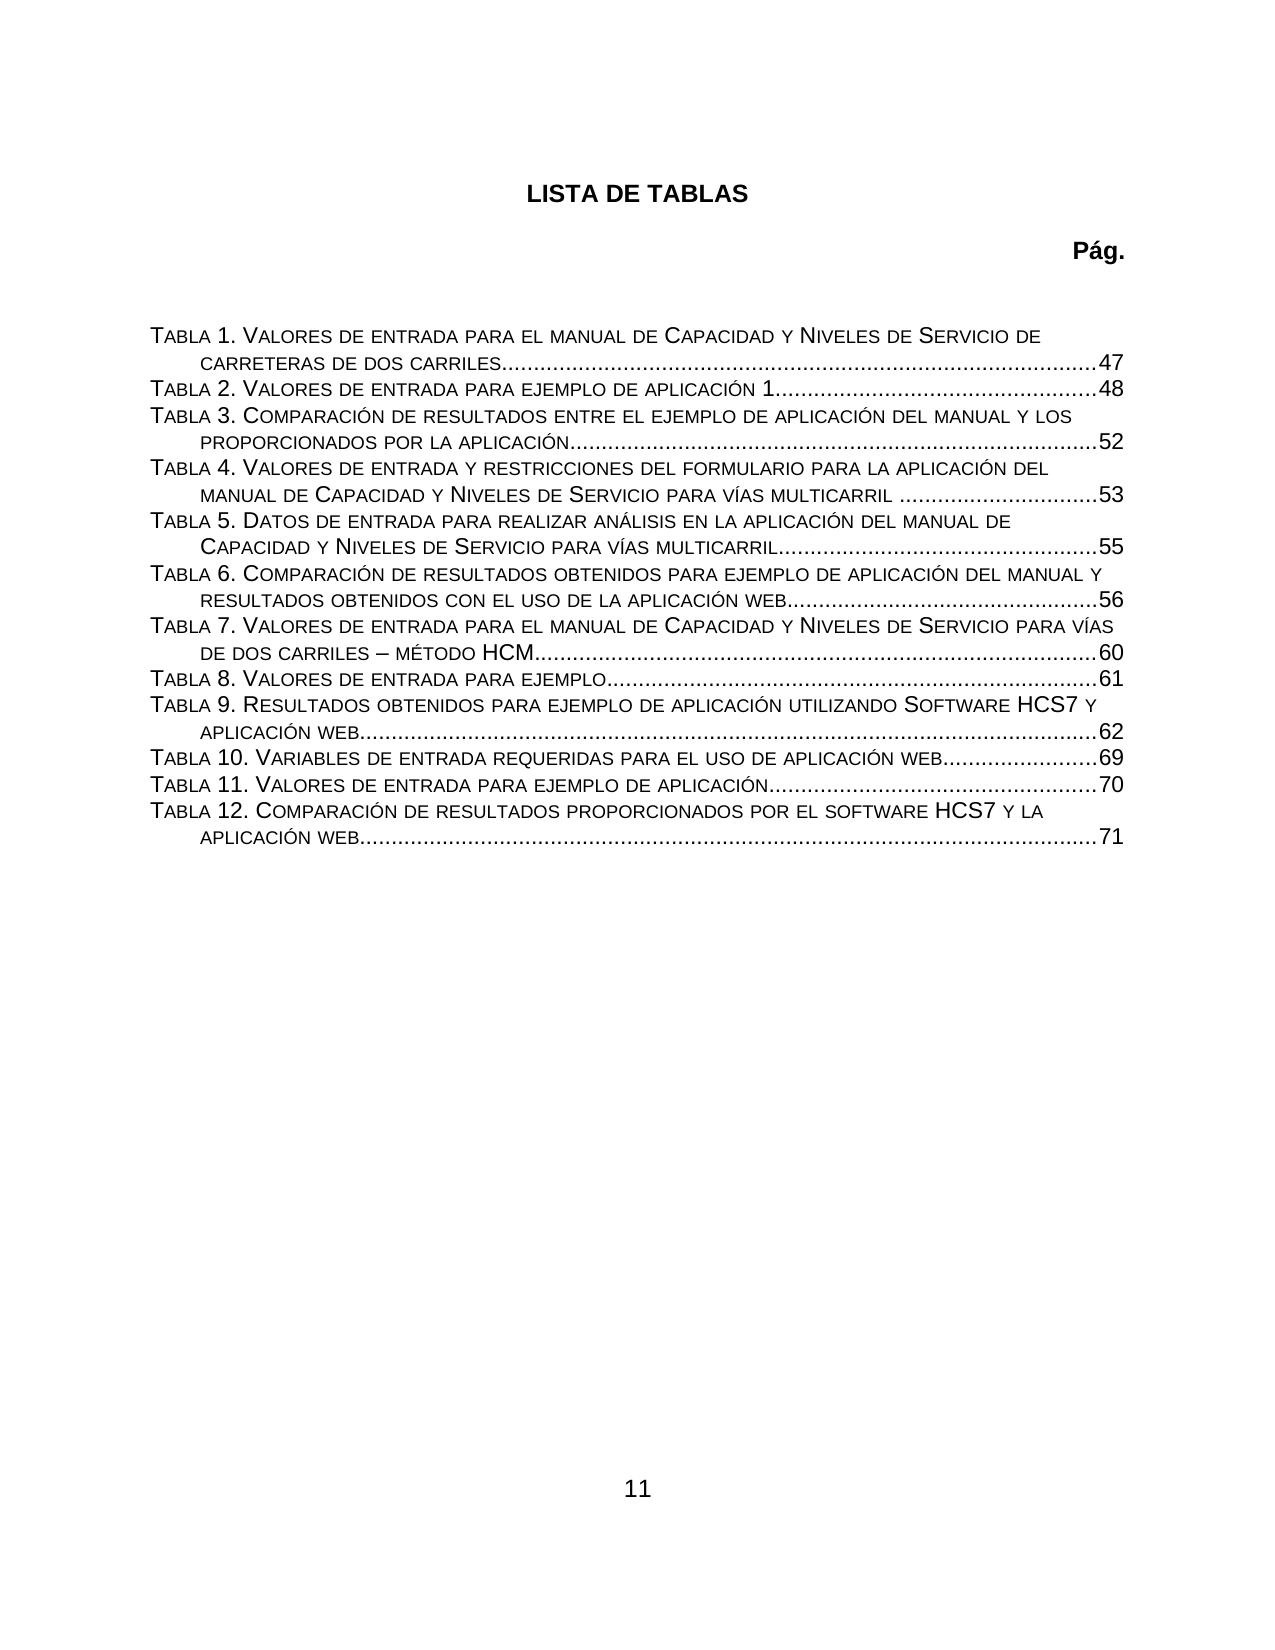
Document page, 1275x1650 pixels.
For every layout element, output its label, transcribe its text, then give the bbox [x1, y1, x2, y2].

text Tabla 12. Comparación de resultados proporcionados por el software HCS7 y la aplicación web. 71 [150, 797, 1125, 849]
text Tabla 9. Resultados obtenidos para ejemplo de aplicación utilizando Software HCS7 y aplicación web. 62 [150, 691, 1125, 744]
text LISTA DE TABLAS [150, 179, 1125, 207]
text Tabla 2. Valores de entrada para ejemplo de aplicación 1. 48 [150, 375, 1125, 402]
text Tabla 11. Valores de entrada para ejemplo de aplicación. 70 [150, 771, 1125, 797]
text Tabla 3. Comparación de resultados entre el ejemplo de aplicación del manual y los proporcionados por la aplicación. 52 [150, 402, 1125, 454]
text Tabla 6. Comparación de resultados obtenidos para ejemplo de aplicación del manual y resultados obtenidos con el uso de la aplicación web. 56 [150, 560, 1125, 612]
text Tabla 7. Valores de entrada para el manual de Capacidad y Niveles de Servicio para vías de dos carriles – método HCM. 60 [150, 612, 1125, 665]
text Tabla 1. Valores de entrada para el manual de Capacidad y Niveles de Servicio de carreteras de dos carriles 47 [150, 322, 1125, 375]
text Tabla 8. Valores de entrada para ejemplo. 61 [150, 665, 1125, 691]
text Tabla 5. Datos de entrada para realizar análisis en la aplicación del manual de Capacidad y Niveles de Servicio para vías multicarril. 55 [150, 507, 1125, 560]
text Pág. [150, 236, 1125, 265]
text Tabla 10. Variables de entrada requeridas para el uso de aplicación web. 69 [150, 744, 1125, 771]
text Tabla 4. Valores de entrada y restricciones del formulario para la aplicación del manual de Capacidad y Niveles de Servicio para vías multicarril . 53 [150, 454, 1125, 507]
